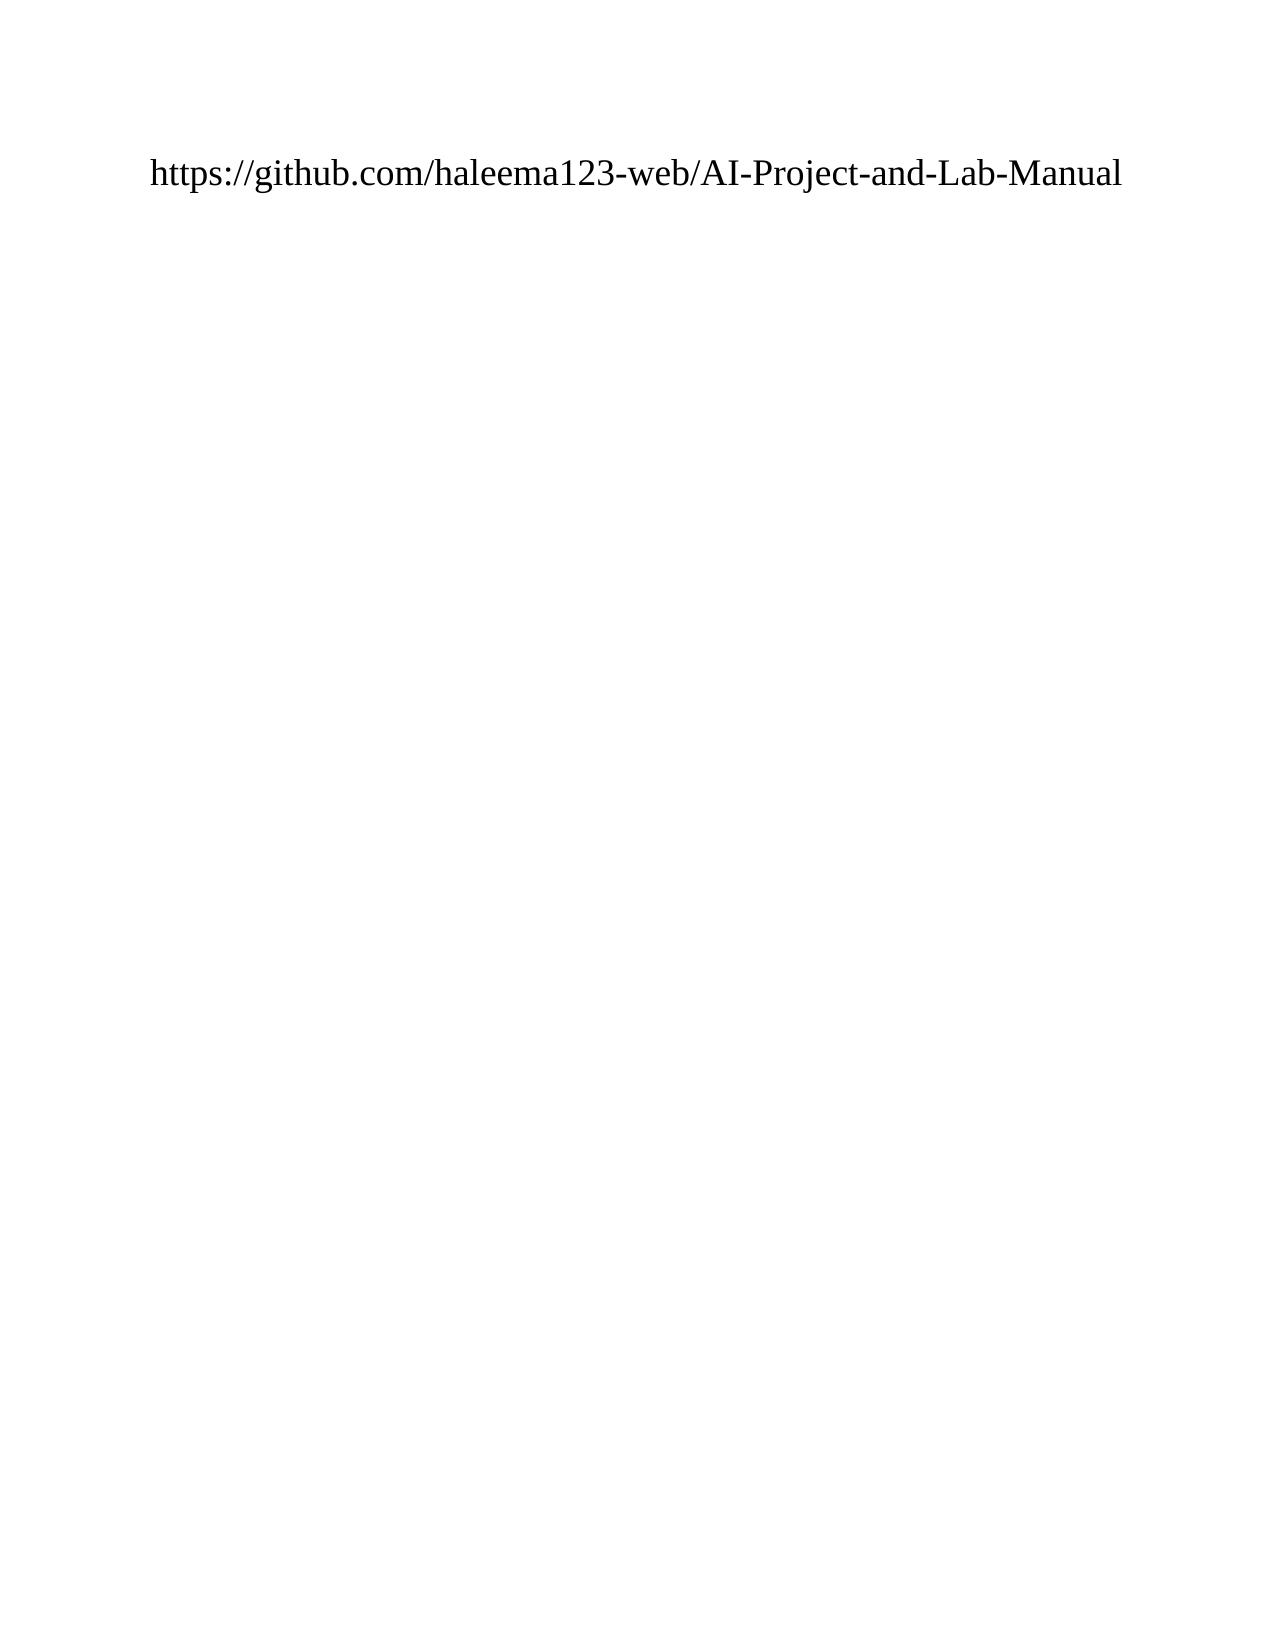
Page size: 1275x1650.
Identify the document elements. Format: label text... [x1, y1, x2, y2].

text https://github.com/haleema123-web/AI-Project-and-Lab-Manual [150, 150, 1125, 193]
